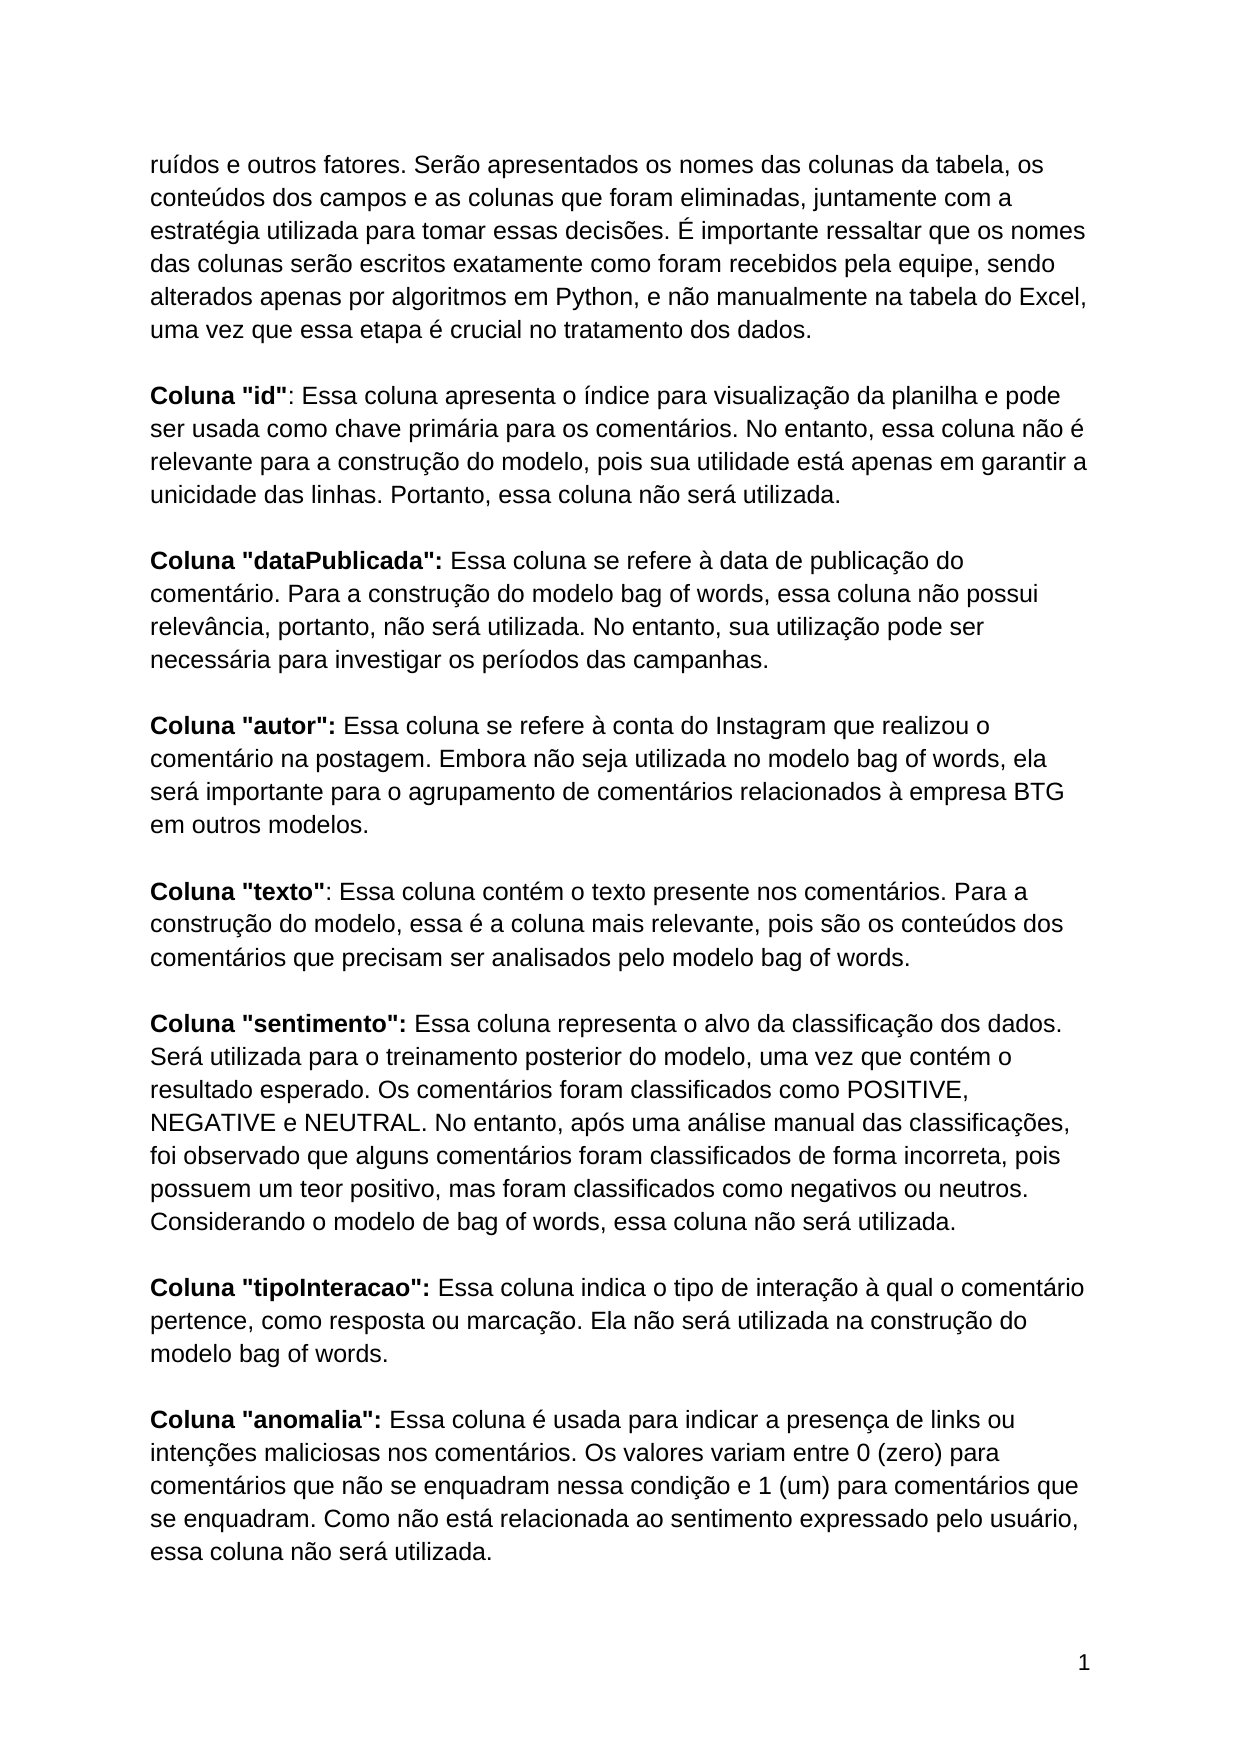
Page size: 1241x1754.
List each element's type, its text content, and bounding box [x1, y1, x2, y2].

text Coluna "id": Essa coluna apresenta o índice para visualização da planilha e pode ser usada como chave primária para os comentários. No entanto, essa coluna não é relevante para a construção do modelo, pois sua utilidade está apenas em garantir a unicidade das linhas. Portanto, essa coluna não será utilizada. [150, 381, 1090, 509]
text Coluna "dataPublicada": Essa coluna se refere à data de publicação do comentário. Para a construção do modelo bag of words, essa coluna não possui relevância, portanto, não será utilizada. No entanto, sua utilização pode ser necessária para investigar os períodos das campanhas. [150, 546, 1090, 674]
text Coluna "tipoInteracao": Essa coluna indica o tipo de interação à qual o comentário pertence, como resposta ou marcação. Ela não será utilizada na construção do modelo bag of words. [150, 1273, 1090, 1367]
text Coluna "autor": Essa coluna se refere à conta do Instagram que realizou o comentário na postagem. Embora não seja utilizada no modelo bag of words, ela será importante para o agrupamento de comentários relacionados à empresa BTG em outros modelos. [150, 711, 1090, 839]
text Coluna "texto": Essa coluna contém o texto presente nos comentários. Para a construção do modelo, essa é a coluna mais relevante, pois são os conteúdos dos comentários que precisam ser analisados pelo modelo bag of words. [150, 876, 1090, 971]
text Coluna "anomalia": Essa coluna é usada para indicar a presença de links ou intenções maliciosas nos comentários. Os valores variam entre 0 (zero) para comentários que não se enquadram nessa condição e 1 (um) para comentários que se enquadram. Como não está relacionada ao sentimento expressado pelo usuário, essa coluna não será utilizada. [150, 1405, 1090, 1566]
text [150, 150, 1090, 344]
text Coluna "sentimento": Essa coluna representa o alvo da classificação dos dados. Será utilizada para o treinamento posterior do modelo, uma vez que contém o resultado esperado. Os comentários foram classificados como POSITIVE, NEGATIVE e NEUTRAL. No entanto, após uma análise manual das classificações, foi observado que alguns comentários foram classificados de forma incorreta, pois possuem um teor positivo, mas foram classificados como negativos ou neutros. Considerando o modelo de bag of words, essa coluna não será utilizada. [150, 1008, 1090, 1235]
